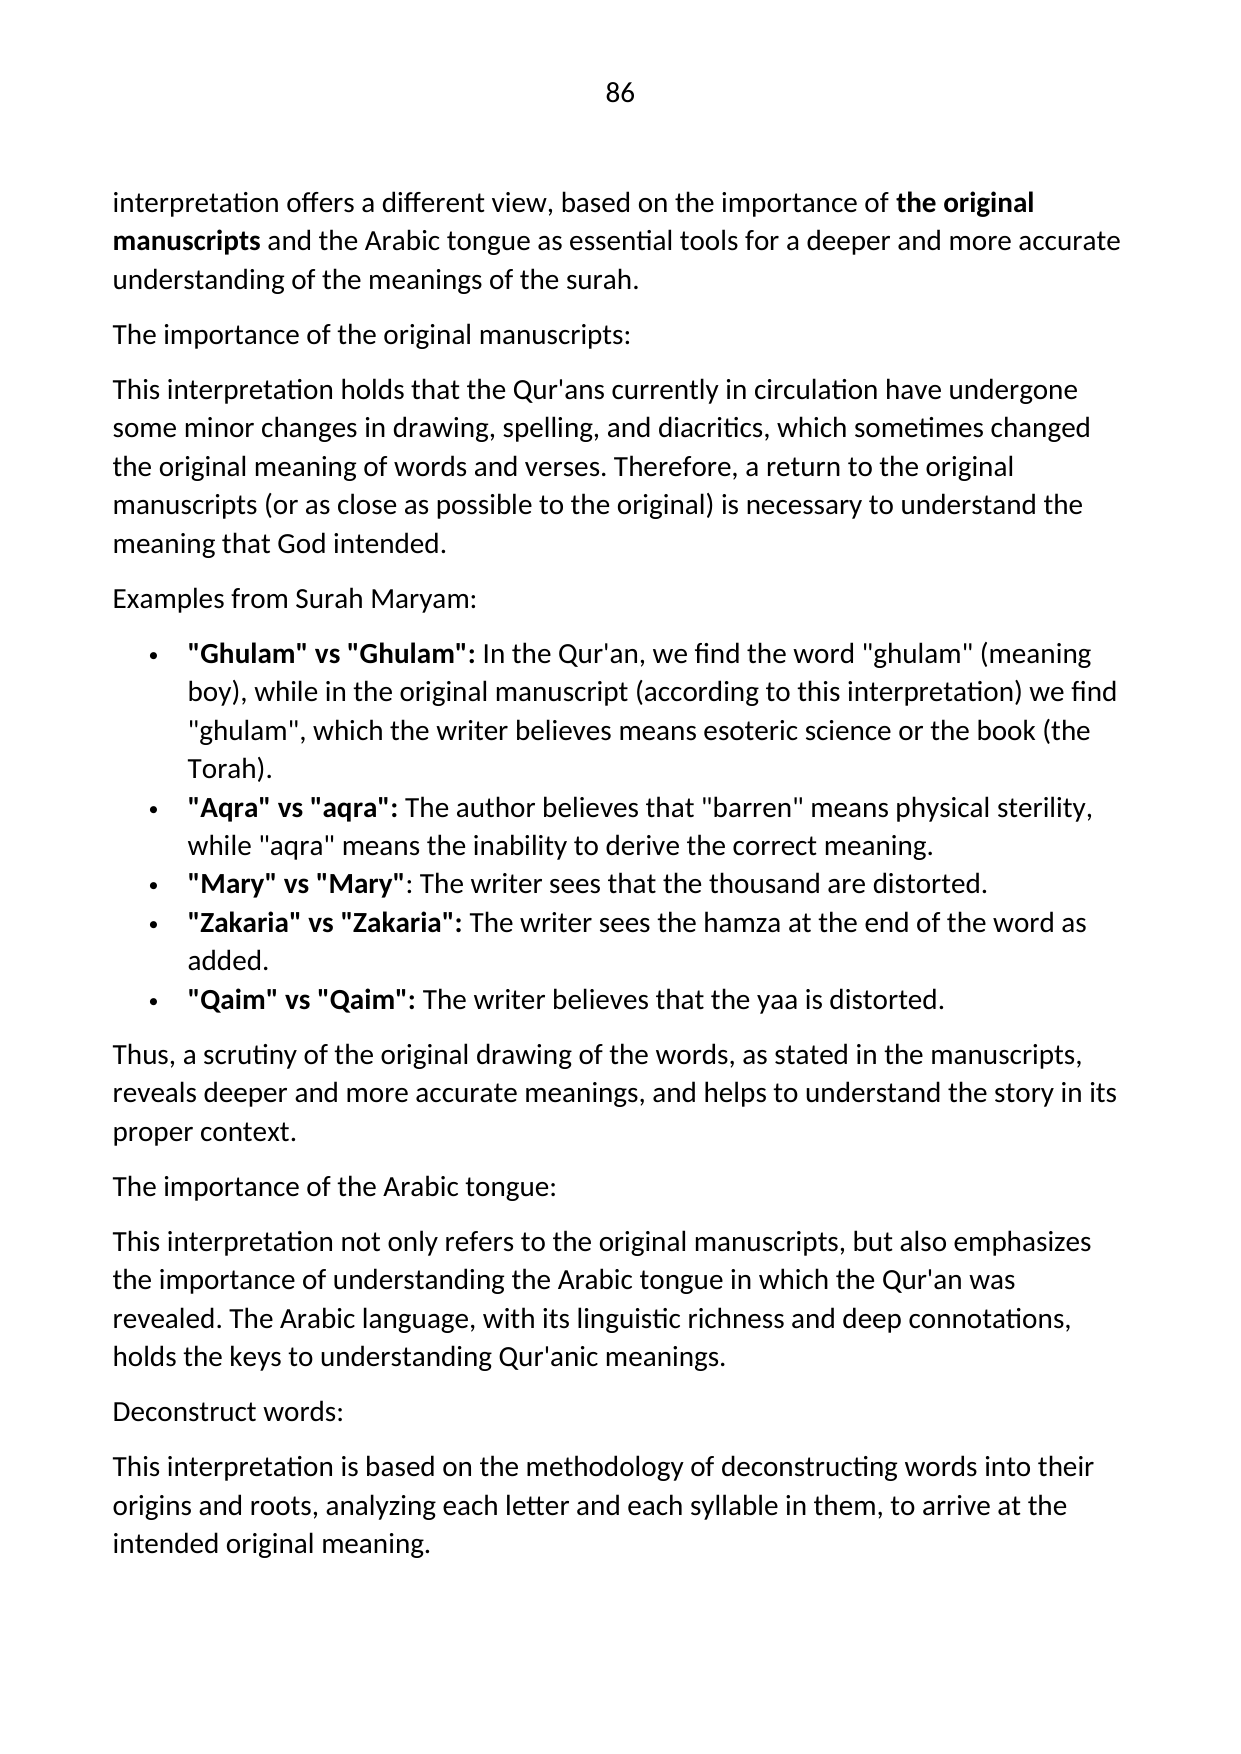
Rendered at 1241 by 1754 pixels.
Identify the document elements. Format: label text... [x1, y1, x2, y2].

text Deconstruct words: [112, 1393, 1128, 1429]
text This interpretation is based on the methodology of deconstructing words into their origins and roots, analyzing each letter and each syllable in them, to arrive at the intended original meaning. [112, 1448, 1128, 1561]
list "Mary" vs "Mary": The writer sees that the thousand are distorted. [150, 866, 1128, 901]
text This interpretation not only refers to the original manuscripts, but also emphasizes the importance of understanding the Arabic tongue in which the Qur'an was revealed. The Arabic language, with its linguistic richness and deep connotations, holds the keys to understanding Qur'anic meanings. [112, 1223, 1128, 1374]
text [112, 184, 1128, 296]
text This interpretation holds that the Qur'ans currently in circulation have undergone some minor changes in drawing, spelling, and diacritics, which sometimes changed the original meaning of words and verses. Therefore, a return to the original manuscripts (or as close as possible to the original) is necessary to understand the meaning that God intended. [112, 371, 1128, 560]
list "Zakaria" vs "Zakaria": The writer sees the hamza at the end of the word as added. [150, 904, 1128, 978]
text Examples from Surah Maryam: [112, 580, 1128, 615]
text The importance of the Arabic tongue: [112, 1168, 1128, 1203]
text The importance of the original manuscripts: [112, 316, 1128, 351]
list "Qaim" vs "Qaim": The writer believes that the yaa is distorted. [150, 981, 1128, 1016]
list "Ghulam" vs "Ghulam": In the Qur'an, we find the word "ghulam" (meaning boy), while in the original manuscript (according to this interpretation) we find "ghulam", which the writer believes means esoteric science or the book (the Torah). [150, 635, 1128, 786]
list "Aqra" vs "aqra": The author believes that "barren" means physical sterility, while "aqra" means the inability to derive the correct meaning. [150, 789, 1128, 863]
text Thus, a scrutiny of the original drawing of the words, as stated in the manuscripts, reveals deeper and more accurate meanings, and helps to understand the story in its proper context. [112, 1036, 1128, 1148]
